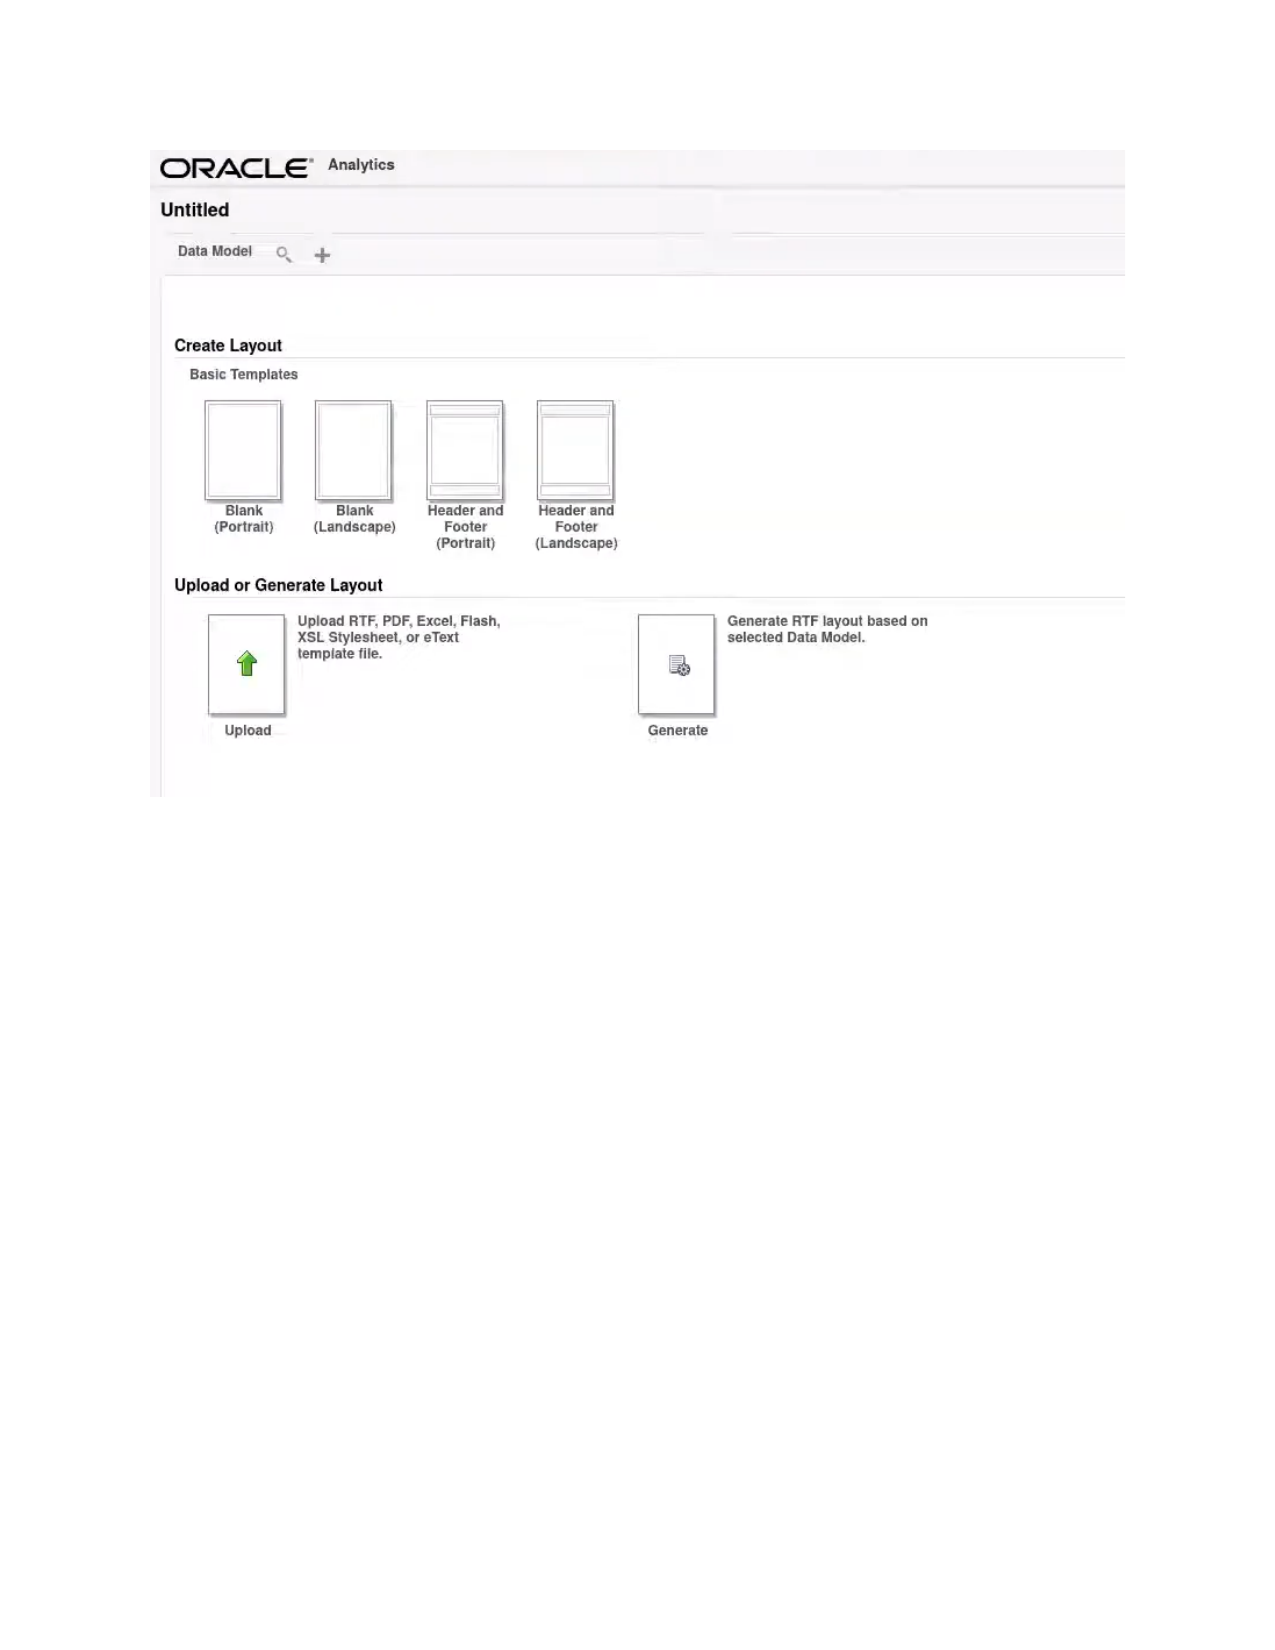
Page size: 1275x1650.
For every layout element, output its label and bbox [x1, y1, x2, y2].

picture [150, 150, 1125, 797]
